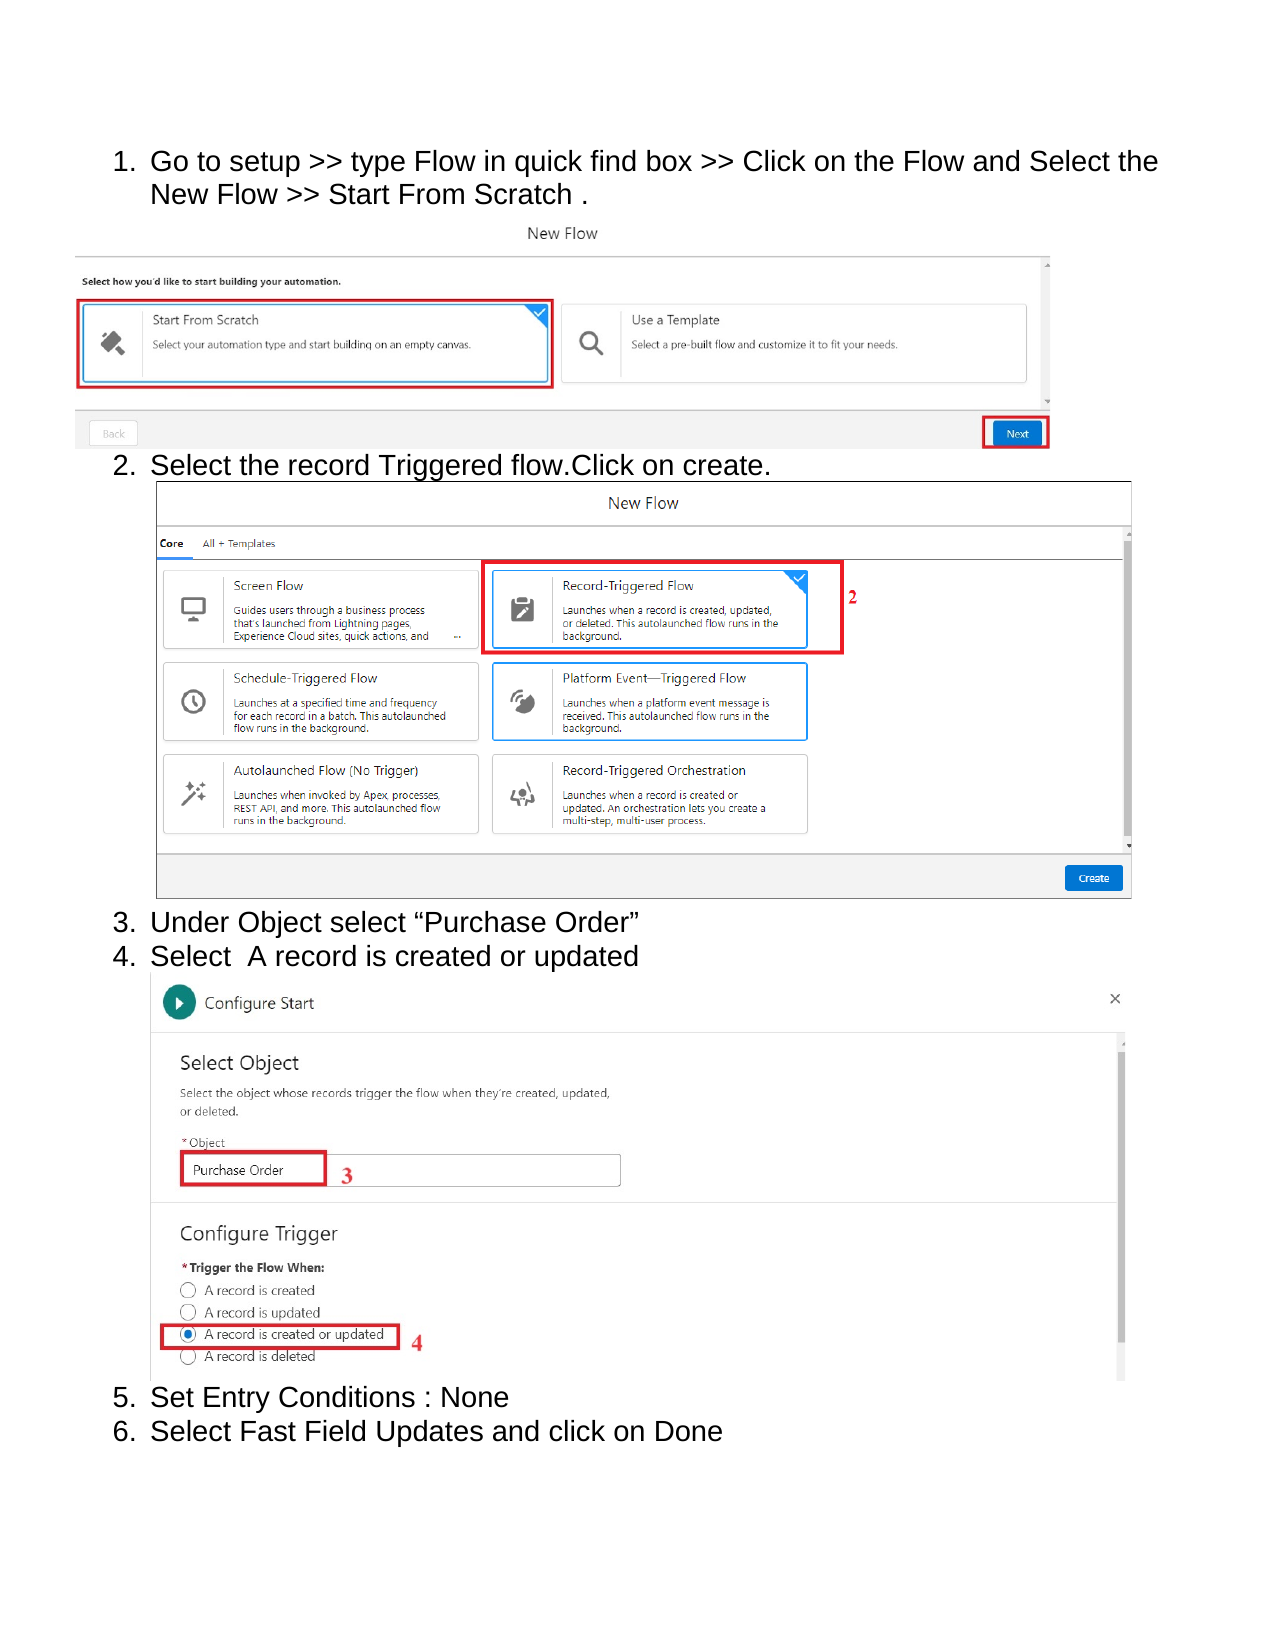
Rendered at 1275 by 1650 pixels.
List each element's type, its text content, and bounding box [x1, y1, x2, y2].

list Select A record is created or updated [112, 939, 1189, 972]
list Under Object select “Purchase Order” [112, 905, 1189, 939]
picture [75, 210, 1050, 449]
list Select the record Triggered flow.Click on create. [112, 448, 1191, 482]
picture [156, 481, 1132, 899]
picture [150, 972, 1125, 1381]
list Select Fast Field Updates and click on Done [112, 1414, 1200, 1447]
list Set Entry Conditions : None [112, 1380, 1200, 1414]
list Go to setup >> type Flow in quick find box >> Click on the Flow and Select the New Flow >> Start From Scratch . [112, 144, 1219, 211]
